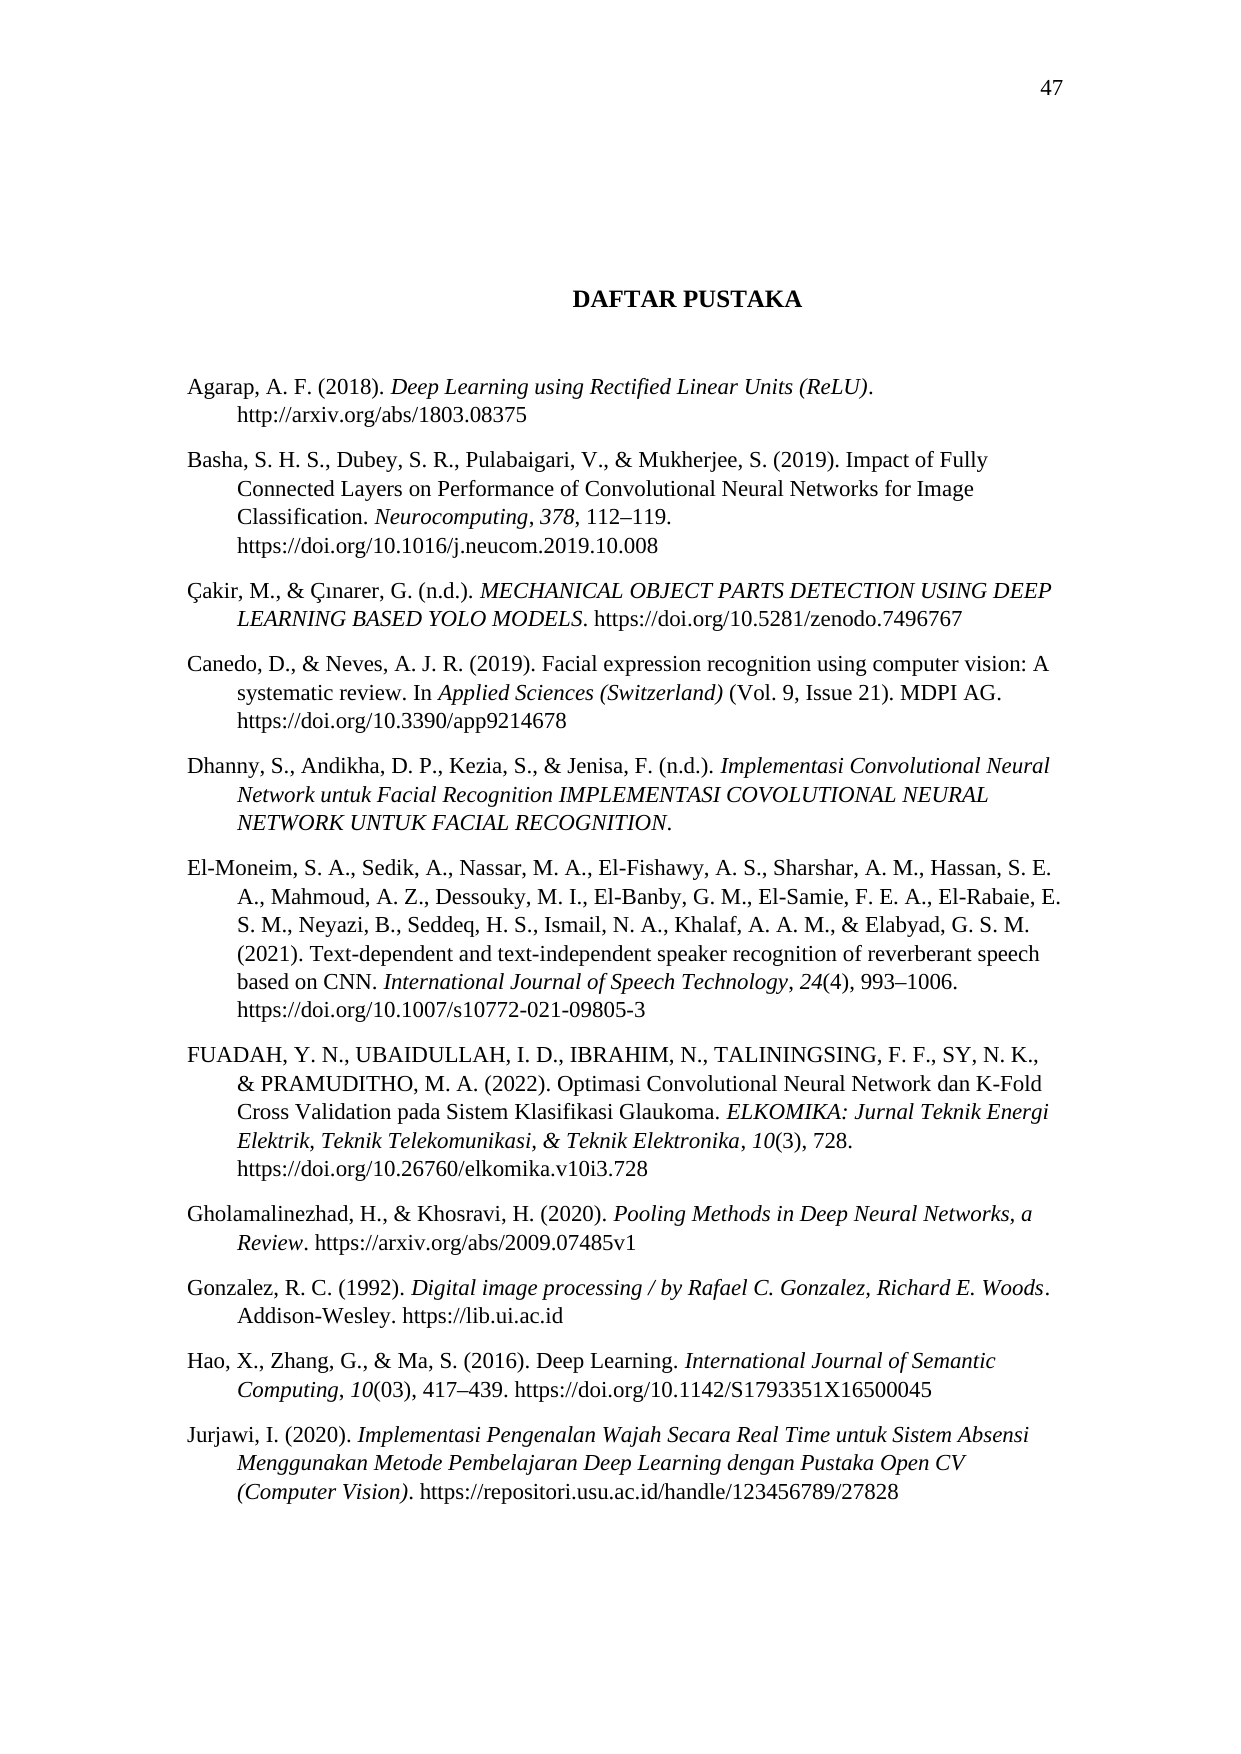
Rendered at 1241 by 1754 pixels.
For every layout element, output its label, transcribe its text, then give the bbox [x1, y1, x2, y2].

subtitle DAFTAR PUSTAKA [312, 284, 1063, 313]
